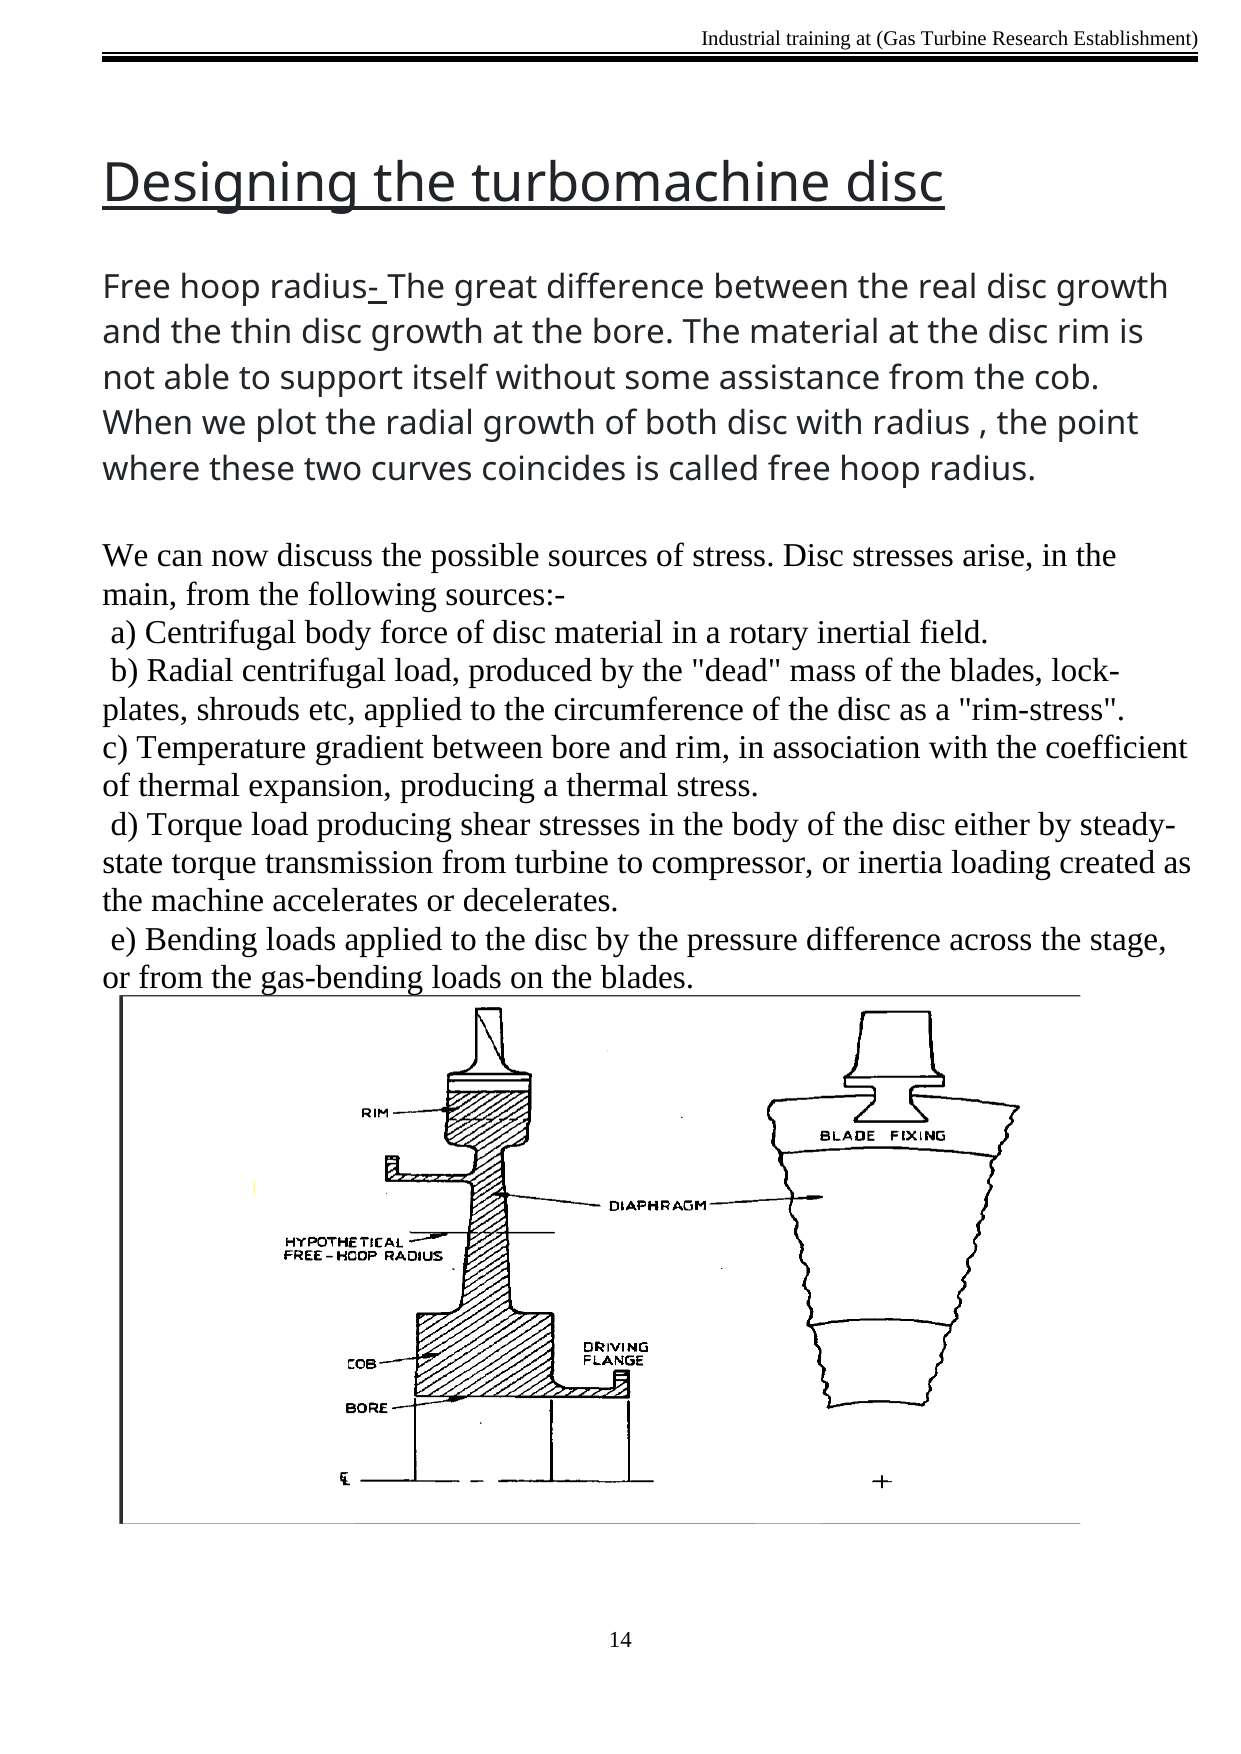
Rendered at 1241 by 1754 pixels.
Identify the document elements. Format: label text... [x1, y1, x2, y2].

text b) Radial centrifugal load, produced by the "dead" mass of the blades, lock-plates, shrouds etc, applied to the circumference of the disc as a "rim-stress". [102, 830, 1198, 907]
text a) Centrifugal body force of disc material in a rotary inertial field. [102, 792, 1198, 830]
text c) Temperature gradient between bore and rim, in association with the coefficient of thermal expansion, producing a thermal stress. [102, 907, 1198, 983]
text Free hoop radius- The great difference between the real disc growth and the thin disc growth at the bore. The material at the disc rim is not able to support itself without some assistance from the cob. When we plot the radial growth of both disc with radius , the point where these two curves coincides is called free hoop radius. [102, 442, 1198, 669]
text We can now discuss the possible sources of stress. Disc stresses arise, in the main, from the following sources:- [102, 715, 1198, 792]
text Designing the turbomachine disc [102, 323, 1198, 397]
text d) Torque load producing shear stresses in the body of the disc either by steady-state torque transmission from turbine to compressor, or inertia loading created as the machine accelerates or decelerates. [102, 983, 1198, 1098]
text e) Bending loads applied to the disc by the pressure difference across the stage, or from the gas-bending loads on the blades. [102, 1098, 1198, 1175]
